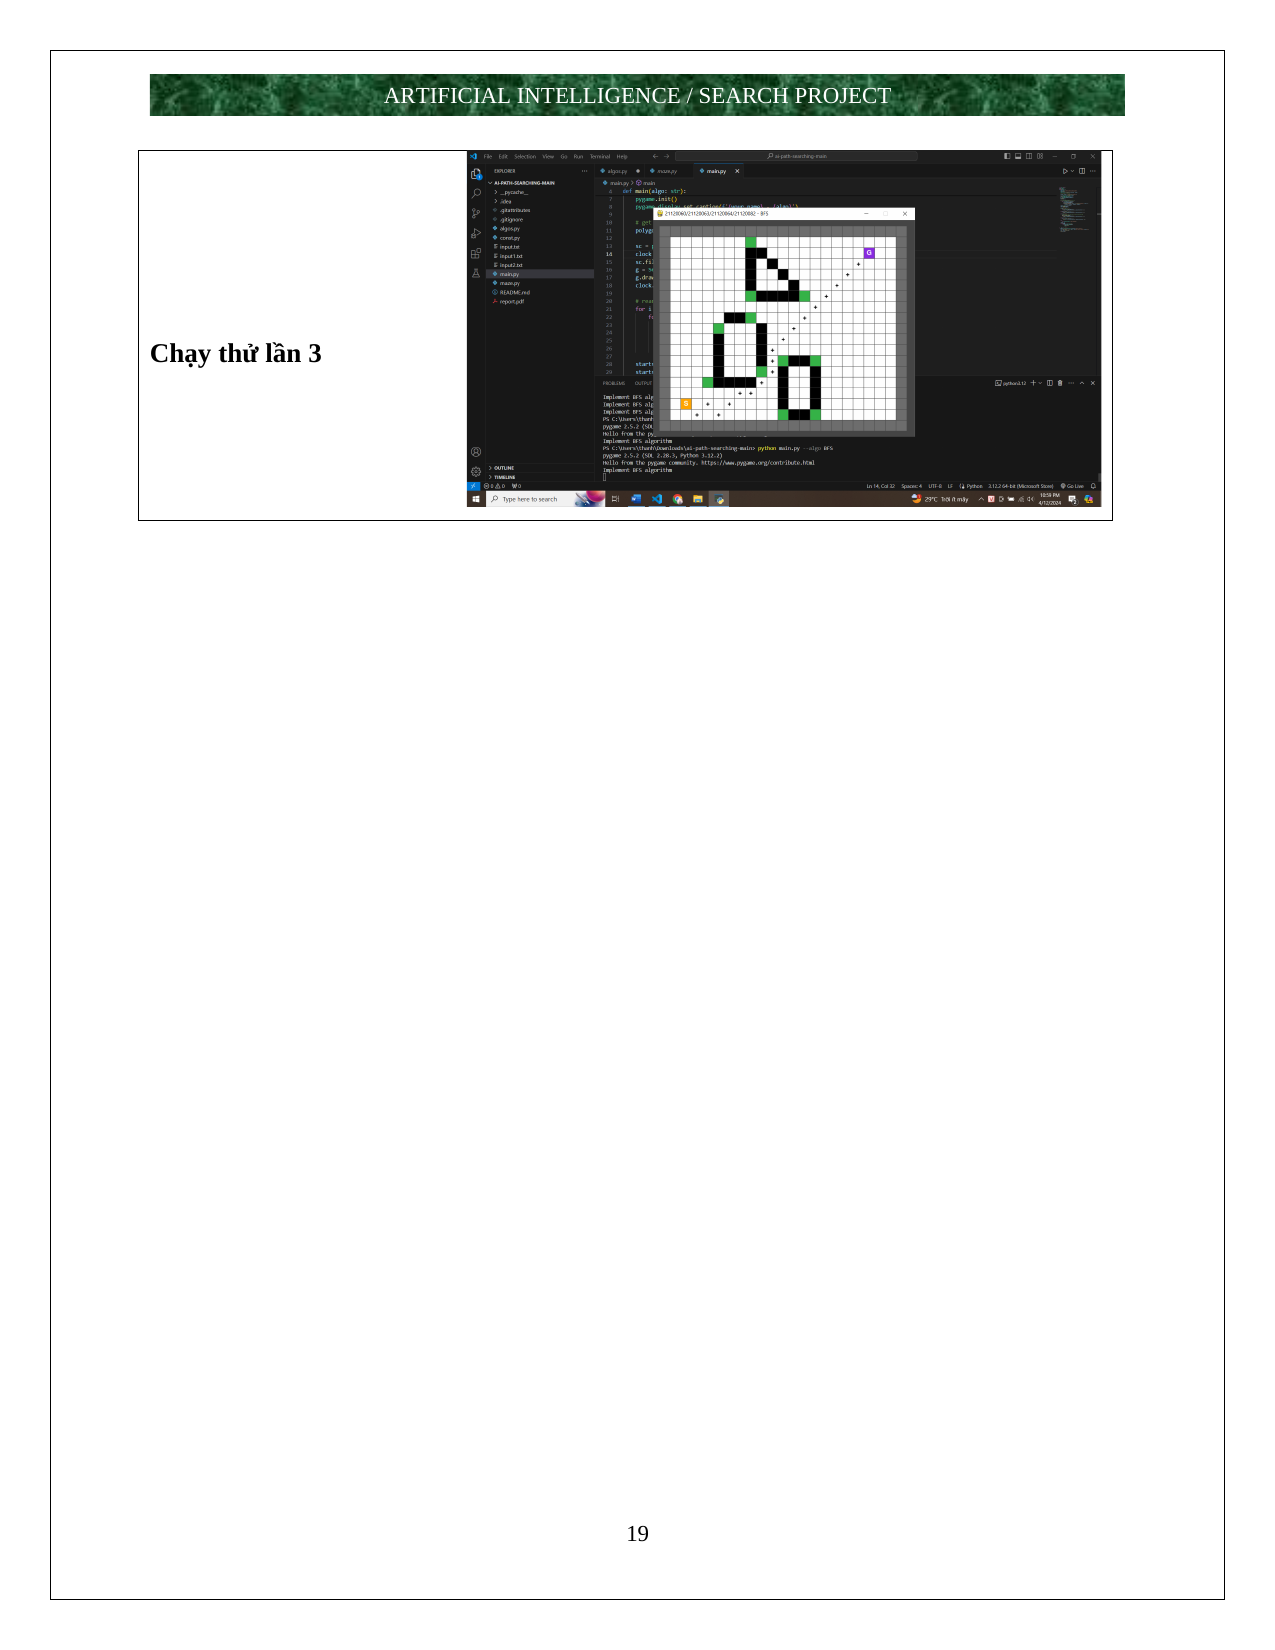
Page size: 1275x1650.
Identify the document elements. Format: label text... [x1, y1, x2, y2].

picture [466, 150, 1102, 507]
table_cell [335, 151, 1112, 520]
picture [149, 74, 1125, 116]
table_cell Chạy thử lần 3 [139, 151, 335, 520]
